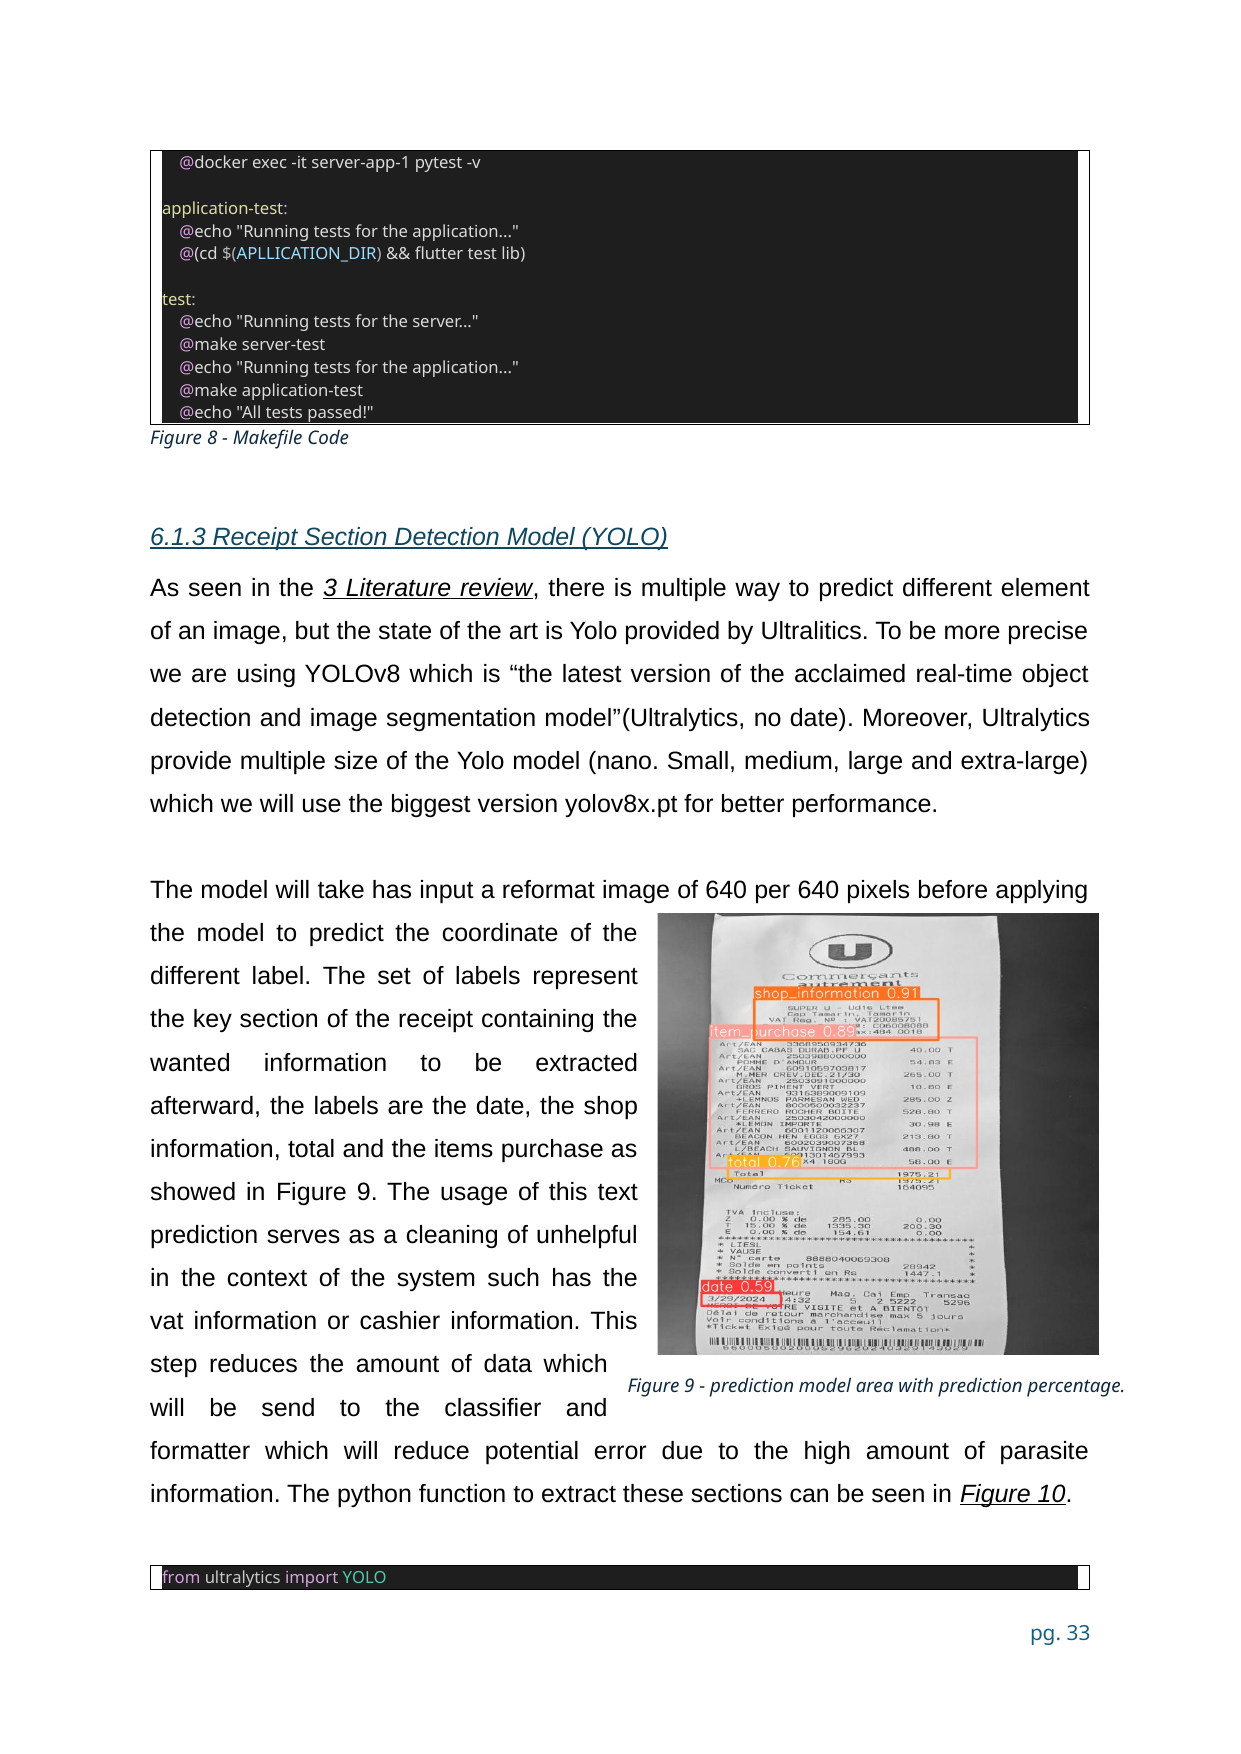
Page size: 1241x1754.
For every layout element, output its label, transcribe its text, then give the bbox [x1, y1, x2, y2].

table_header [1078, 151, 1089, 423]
text As seen in the Literature review, there is multiple way to predict different element of an image, but the state of the art is Yolo provided by Ultralitics. To be more precise we are using YOLOv8 which is “the latest version of the acclaimed real-time object detection and image segmentation model”(Ultralytics, no date). Moreover, Ultralytics provide multiple size of the Yolo model (nano. Small, medium, large and extra-large) which we will use the biggest version yolov8x.pt for better performance. [150, 573, 1090, 817]
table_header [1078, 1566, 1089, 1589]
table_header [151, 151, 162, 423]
subtitle 6.1.3 Receipt Section Detection Model (YOLO) [150, 522, 1090, 550]
text Figure 8 - Makefile Code [150, 425, 1090, 450]
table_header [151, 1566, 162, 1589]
picture [657, 913, 1099, 1354]
